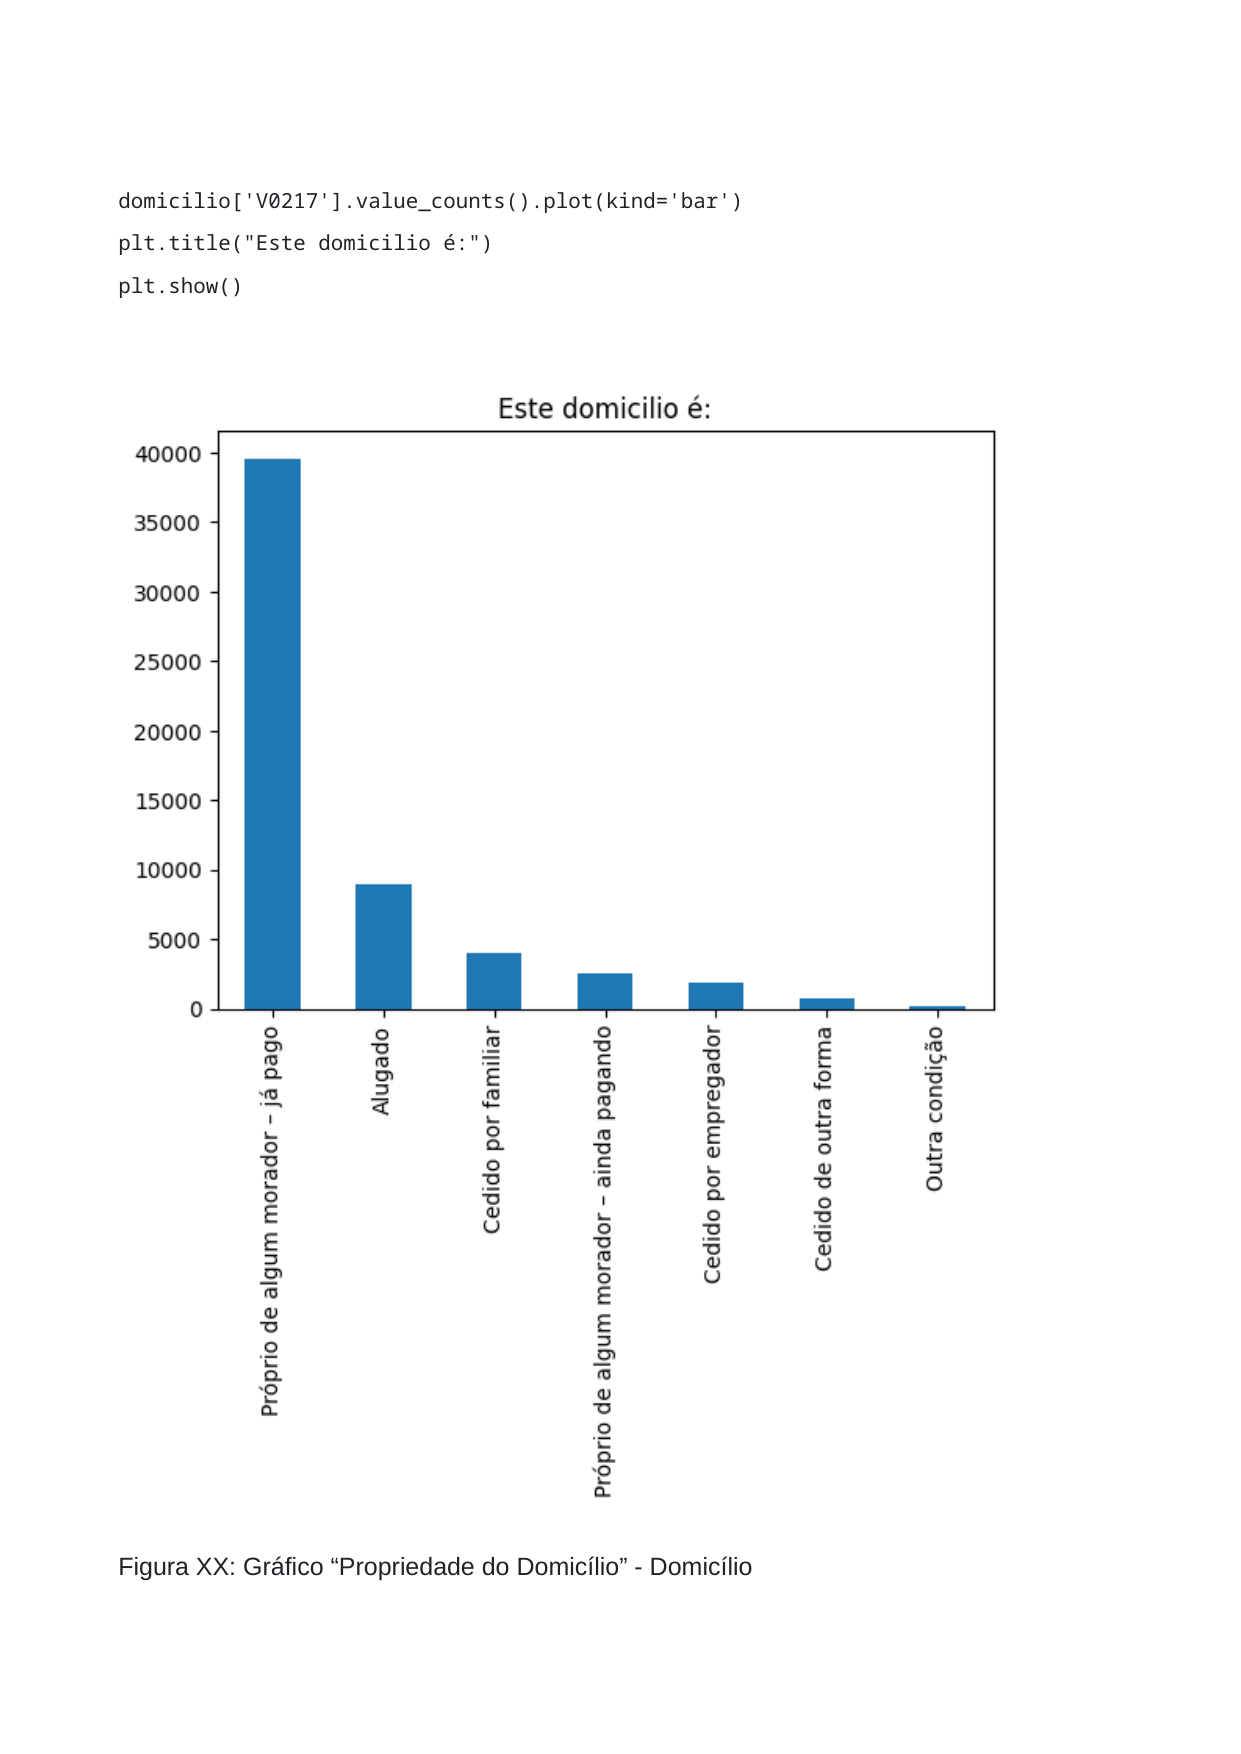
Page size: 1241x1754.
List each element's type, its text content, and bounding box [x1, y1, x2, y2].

text plt.title("Este domicilio é:") [118, 228, 1122, 257]
text plt.show() [118, 271, 1122, 299]
text Figura XX: Gráfico “Propriedade do Domicílio” - Domicílio [118, 1552, 1122, 1581]
picture [118, 381, 1008, 1513]
text domicilio['V0217'].value_counts().plot(kind='bar') [118, 186, 1122, 214]
